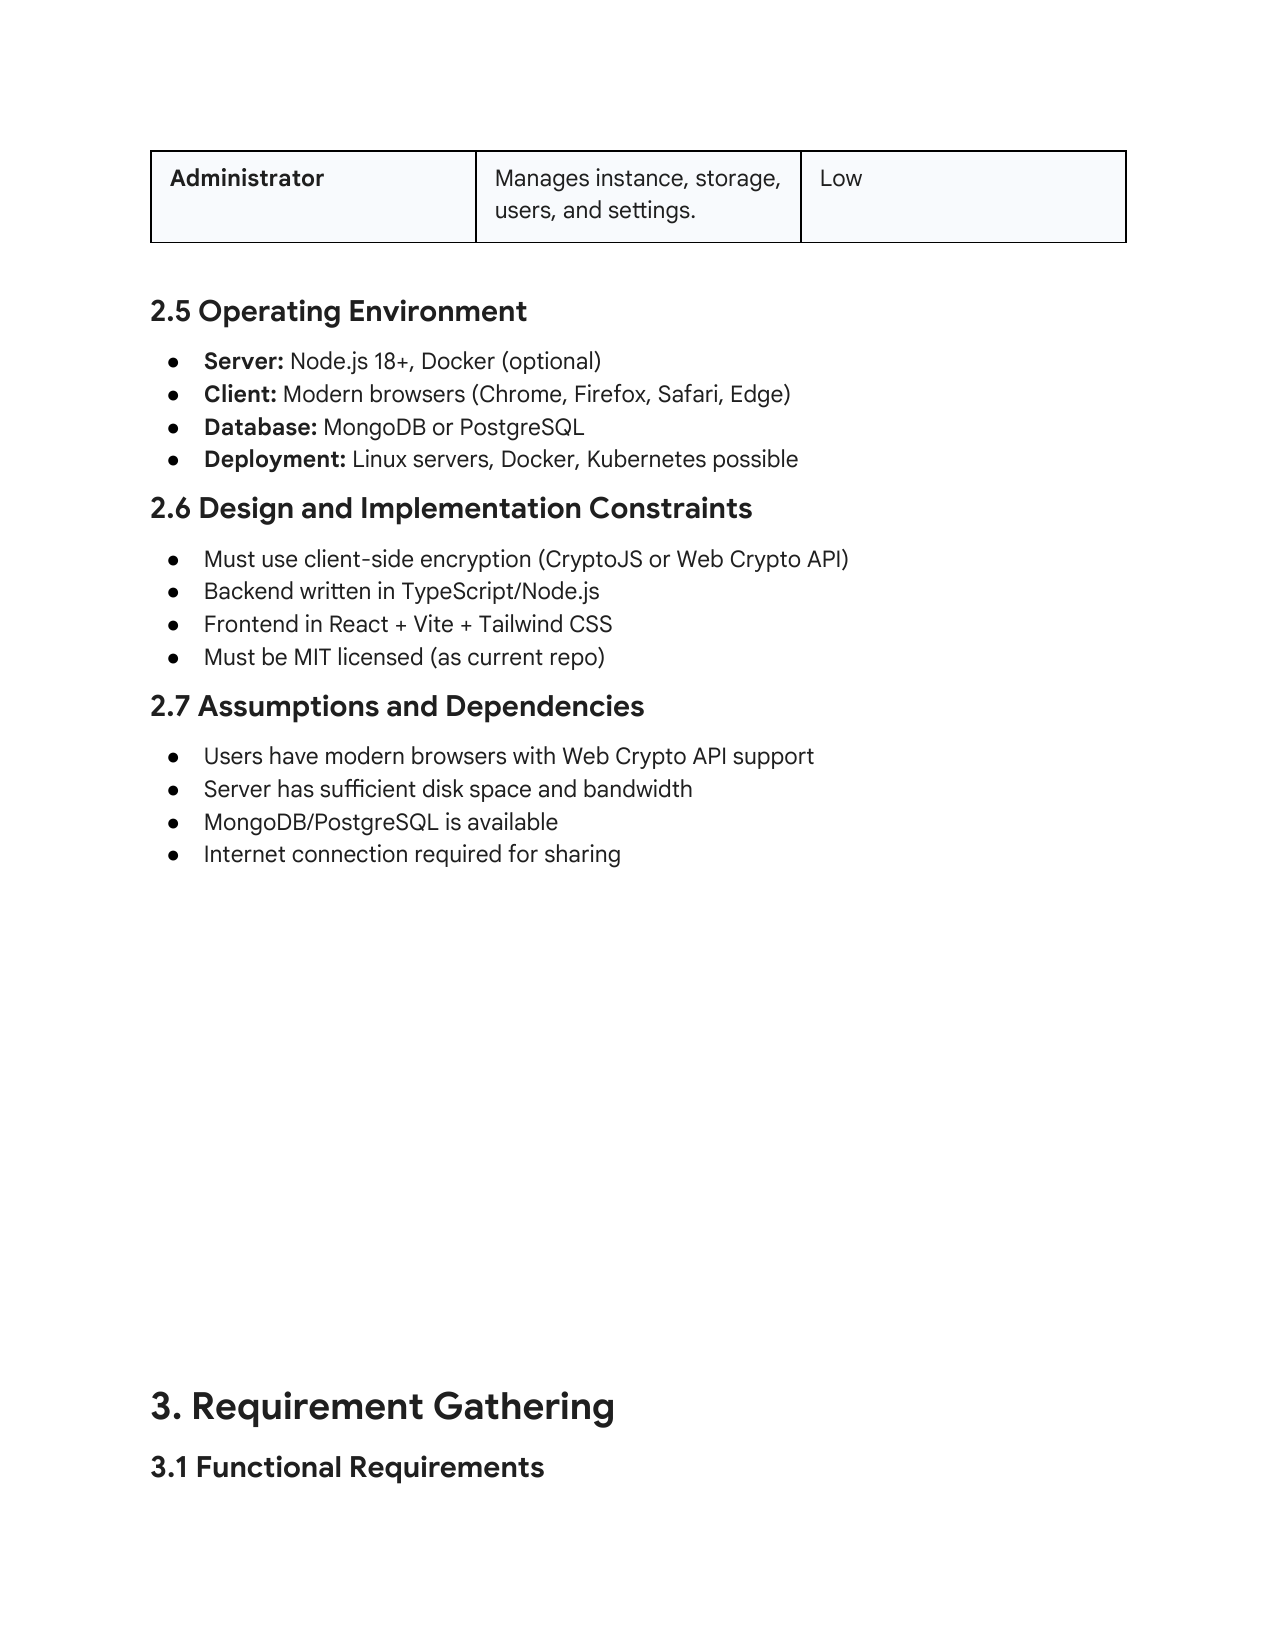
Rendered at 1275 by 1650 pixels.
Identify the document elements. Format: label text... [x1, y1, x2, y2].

list Server has sufficient disk space and bandwidth [166, 775, 1125, 804]
list Internet connection required for sharing [166, 841, 1125, 869]
subtitle 2.5 Operating Environment [150, 293, 1125, 330]
subtitle 2.6 Design and Implementation Constraints [150, 491, 1125, 527]
list Frontend in React + Vite + Tailwind CSS [166, 610, 1125, 639]
subtitle 2.7 Assumptions and Dependencies [150, 688, 1125, 725]
list Deployment: Linux servers, Docker, Kubernetes possible [166, 446, 1125, 474]
list Must be MIT licensed (as current repo) [166, 643, 1125, 672]
table_cell Administrator [152, 152, 475, 242]
list Database: MongoDB or PostgreSQL [166, 413, 1125, 442]
list MongoDB/PostgreSQL is available [166, 808, 1125, 837]
subtitle 3.1 Functional Requirements [150, 1449, 1125, 1486]
list Users have modern browsers with Web Crypto API support [166, 742, 1125, 771]
list Client: Modern browsers (Chrome, Firefox, Safari, Edge) [166, 380, 1125, 409]
table_cell Manages instance, storage, users, and settings. [477, 152, 800, 242]
list Backend written in TypeScript/Node.js [166, 578, 1125, 606]
list Server: Node.js 18+, Docker (optional) [166, 347, 1125, 376]
list Must use client-side encryption (CryptoJS or Web Crypto API) [166, 545, 1125, 574]
table_cell Low [802, 152, 1125, 242]
subtitle 3. Requirement Gathering [150, 1383, 1125, 1430]
